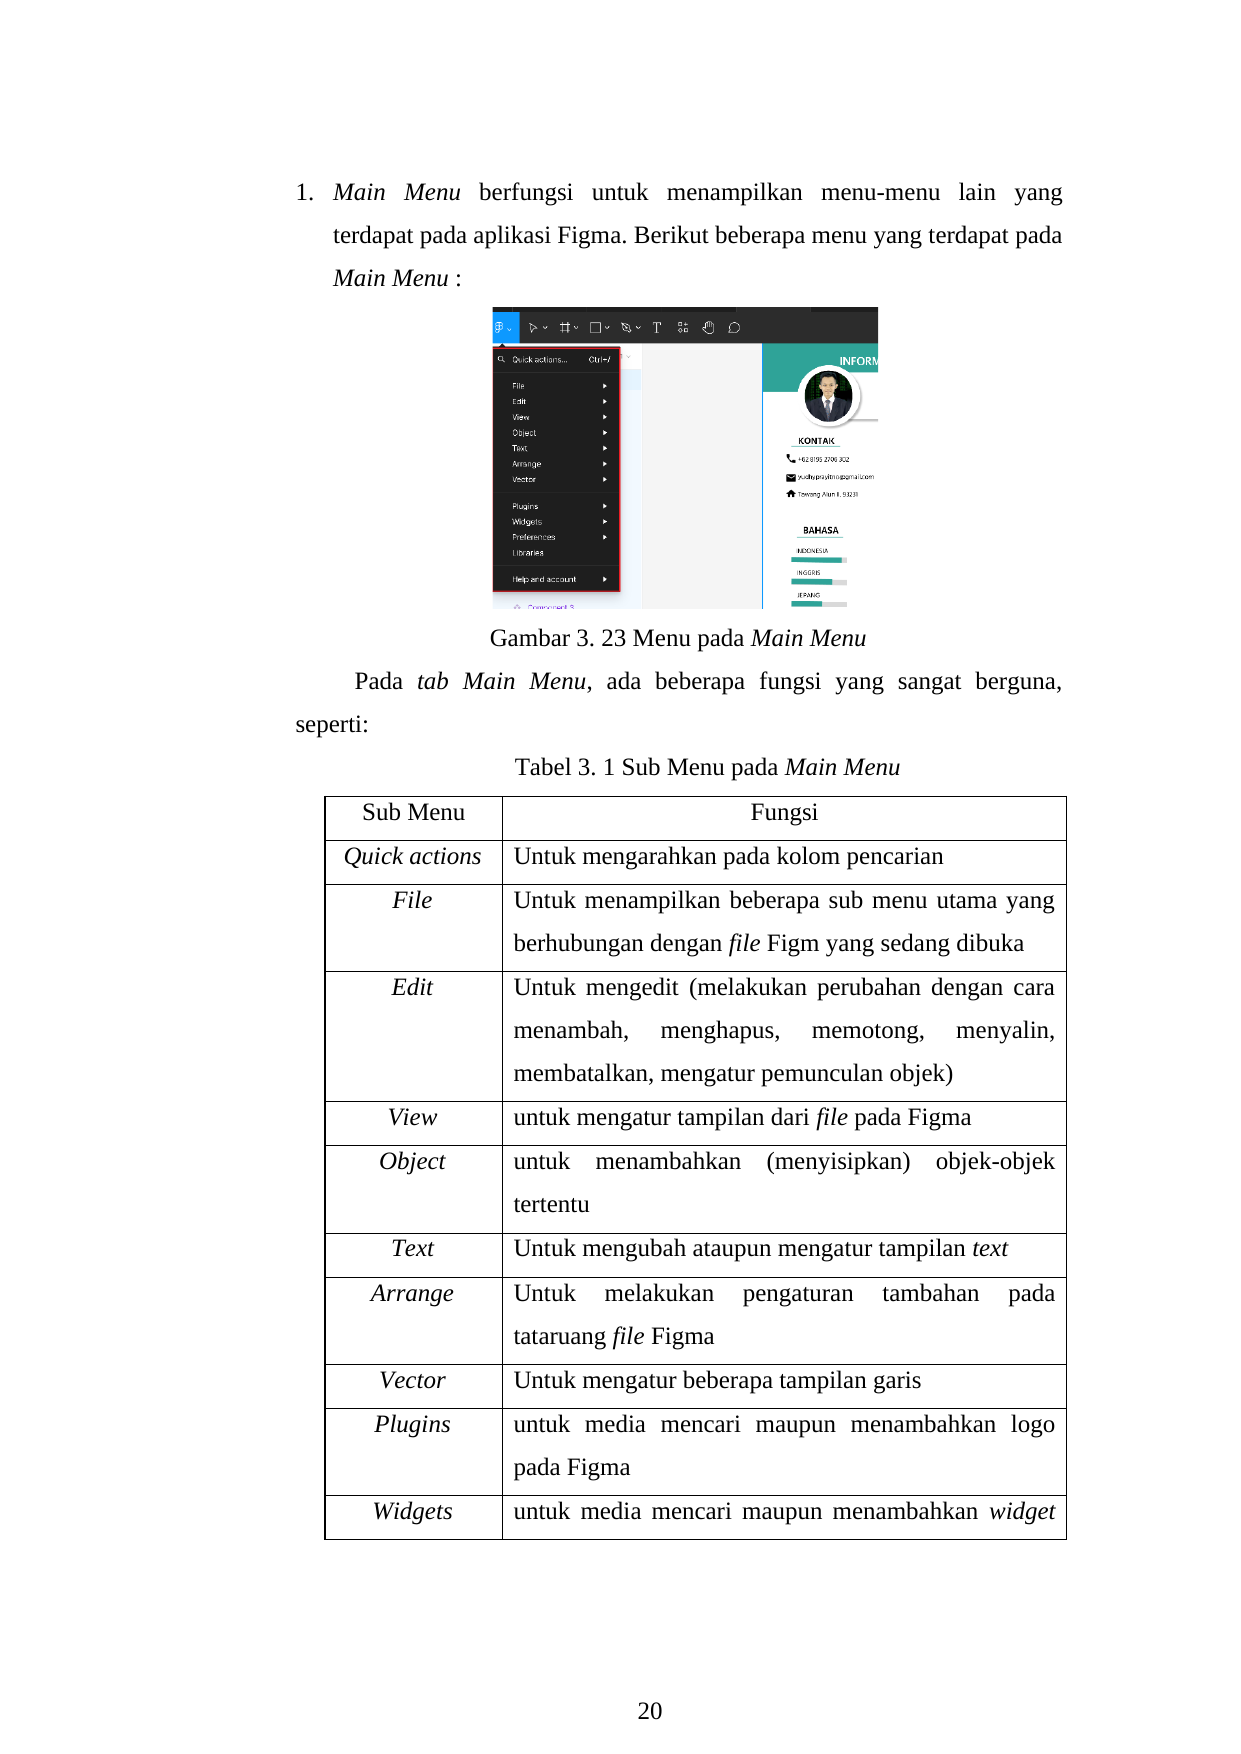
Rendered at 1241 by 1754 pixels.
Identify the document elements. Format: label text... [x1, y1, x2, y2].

table_cell Plugins [326, 1409, 502, 1495]
table_cell Quick actions [326, 841, 502, 884]
table_cell Arrange [326, 1278, 502, 1364]
table_cell Object [326, 1146, 502, 1232]
picture [492, 307, 879, 609]
list Main Menu berfungsi untuk menampilkan menu-menu lain yang terdapat pada aplikasi Figma. Berikut beberapa menu yang terdapat pada Main Menu : [295, 177, 1063, 292]
table_cell untuk media mencari maupun menambahkan logo pada Figma [503, 1409, 1066, 1495]
table_cell File [326, 885, 502, 971]
table_header Sub Menu [326, 797, 502, 840]
table_cell Widgets [326, 1496, 502, 1539]
table_cell Untuk mengedit (melakukan perubahan dengan cara menambah, menghapus, memotong, menyalin, membatalkan, mengatur pemunculan objek) [503, 972, 1066, 1101]
table_cell Untuk melakukan pengaturan tambahan pada tataruang file Figma [503, 1278, 1066, 1364]
table_cell Untuk menampilkan beberapa sub menu utama yang berhubungan dengan file Figm yang sedang dibuka [503, 885, 1066, 971]
table_cell untuk menambahkan (menyisipkan) objek-objek tertentu [503, 1146, 1066, 1232]
table_cell Untuk mengatur beberapa tampilan garis [503, 1365, 1066, 1408]
table_cell Edit [326, 972, 502, 1101]
table_cell Text [326, 1234, 502, 1277]
table_cell Vector [326, 1365, 502, 1408]
table_cell View [326, 1102, 502, 1145]
text Tabel 3. 1 Sub Menu pada Main Menu [295, 752, 1063, 781]
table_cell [503, 1496, 1066, 1539]
text Pada tab Main Menu, ada beberapa fungsi yang sangat berguna, seperti: [295, 666, 1063, 738]
table_header Fungsi [503, 797, 1066, 840]
table_cell untuk mengatur tampilan dari file pada Figma [503, 1102, 1066, 1145]
table_cell Untuk mengubah ataupun mengatur tampilan text [503, 1234, 1066, 1277]
table_cell Untuk mengarahkan pada kolom pencarian [503, 841, 1066, 884]
